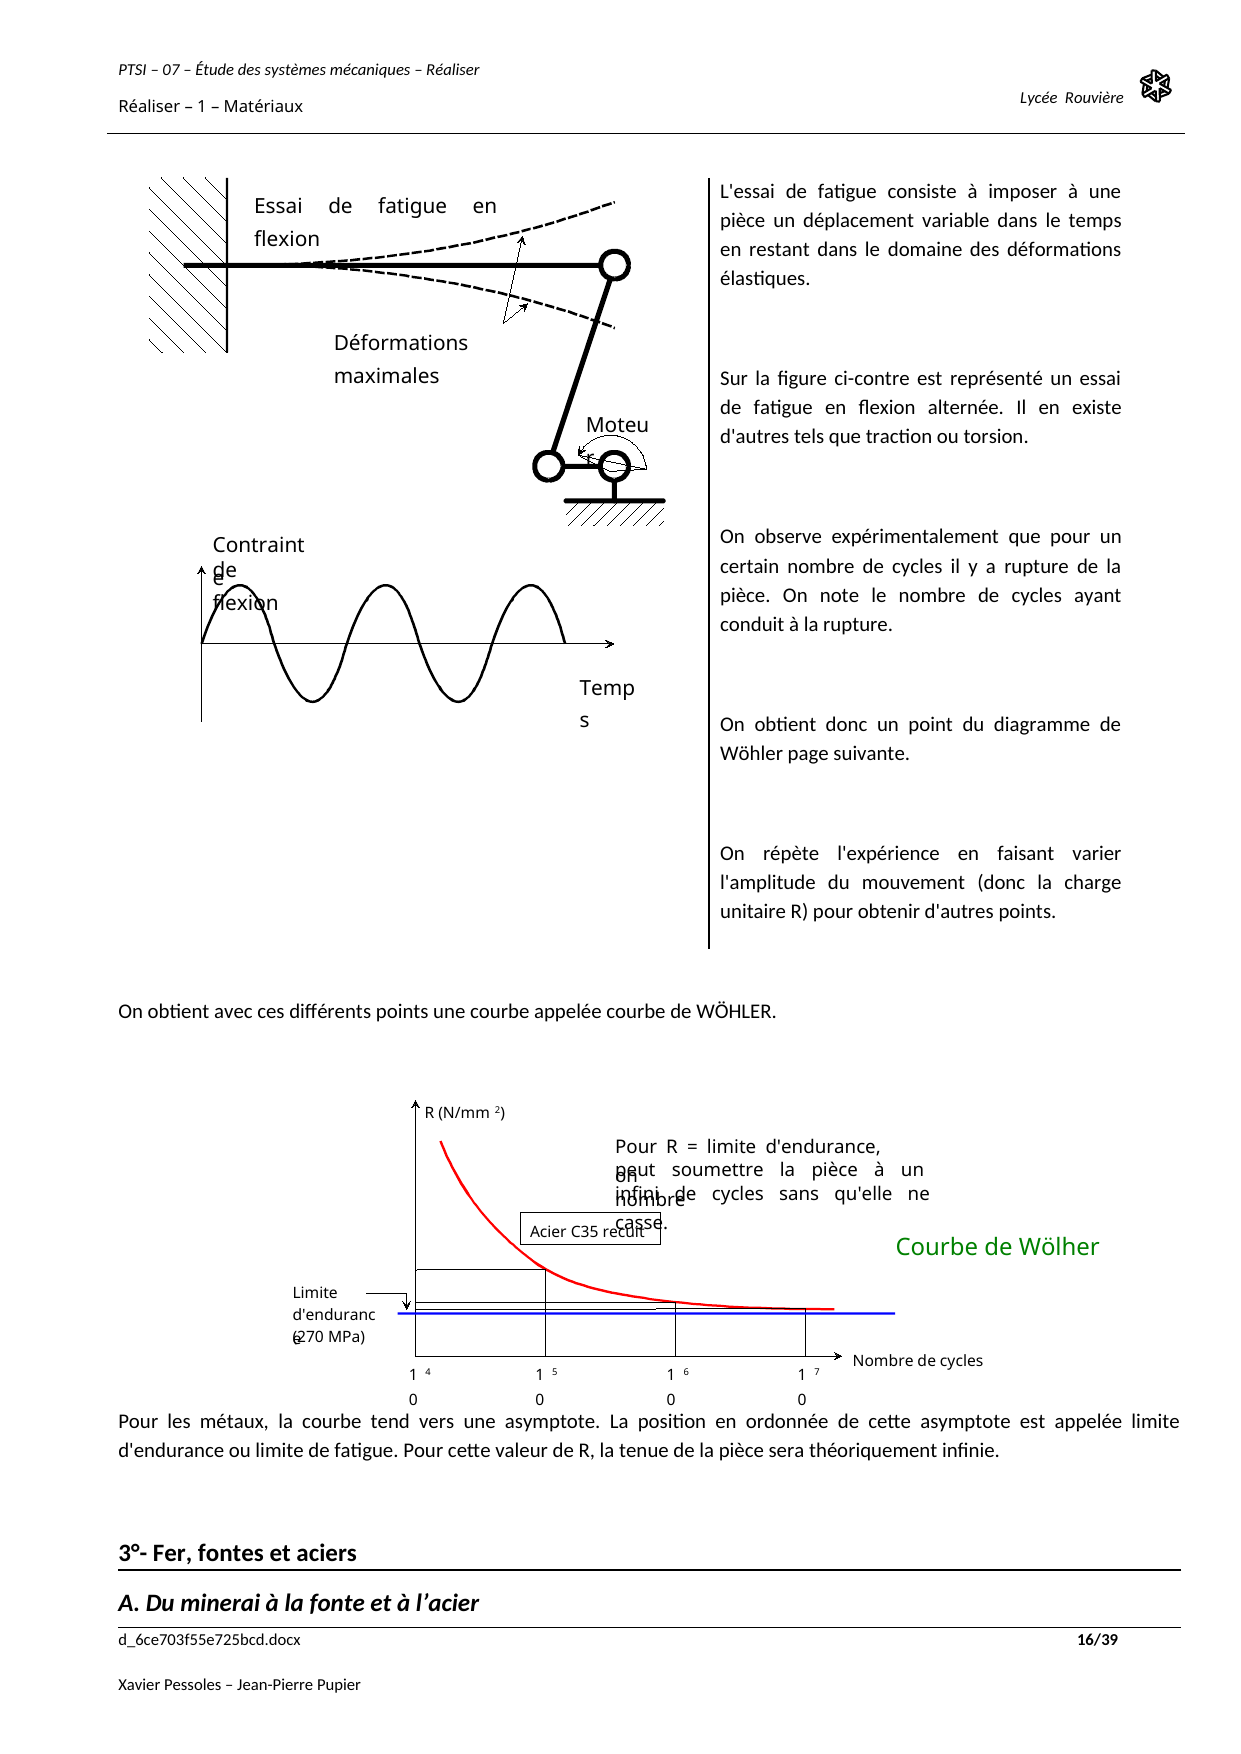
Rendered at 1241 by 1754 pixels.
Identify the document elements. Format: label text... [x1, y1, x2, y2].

subtitle Fer, fontes et aciers [118, 1537, 1181, 1569]
subtitle Du minerai à la fonte et à l’acier [118, 1588, 1181, 1618]
table_header L'essai de fatigue consiste à imposer à une pièce un déplacement variable dans le temps en restant dans le domaine des déformations élastiques. Sur la figure ci-contre est représenté un essai de fatigue en flexion alternée. Il en existe d'autres tels que traction ou torsion. On observe expérimentalement que pour un certain nombre de cycles il y a rupture de la pièce. On note le nombre de cycles ayant conduit à la rupture. On obtient donc un point du diagramme de Wöhler page suivante. On répète l'expérience en faisant varier l'amplitude du mouvement (donc la charge unitaire R) pour obtenir d'autres points. [710, 178, 1133, 948]
text Pour les métaux, la courbe tend vers une asymptote. La position en ordonnée de cette asymptote est appelée limite d'endurance ou limite de fatigue. Pour cette valeur de R, la tenue de la pièce sera théoriquement infinie. [118, 1408, 1181, 1462]
table_header [107, 178, 708, 948]
text On obtient avec ces différents points une courbe appelée courbe de WÖHLER. [118, 998, 1181, 1024]
